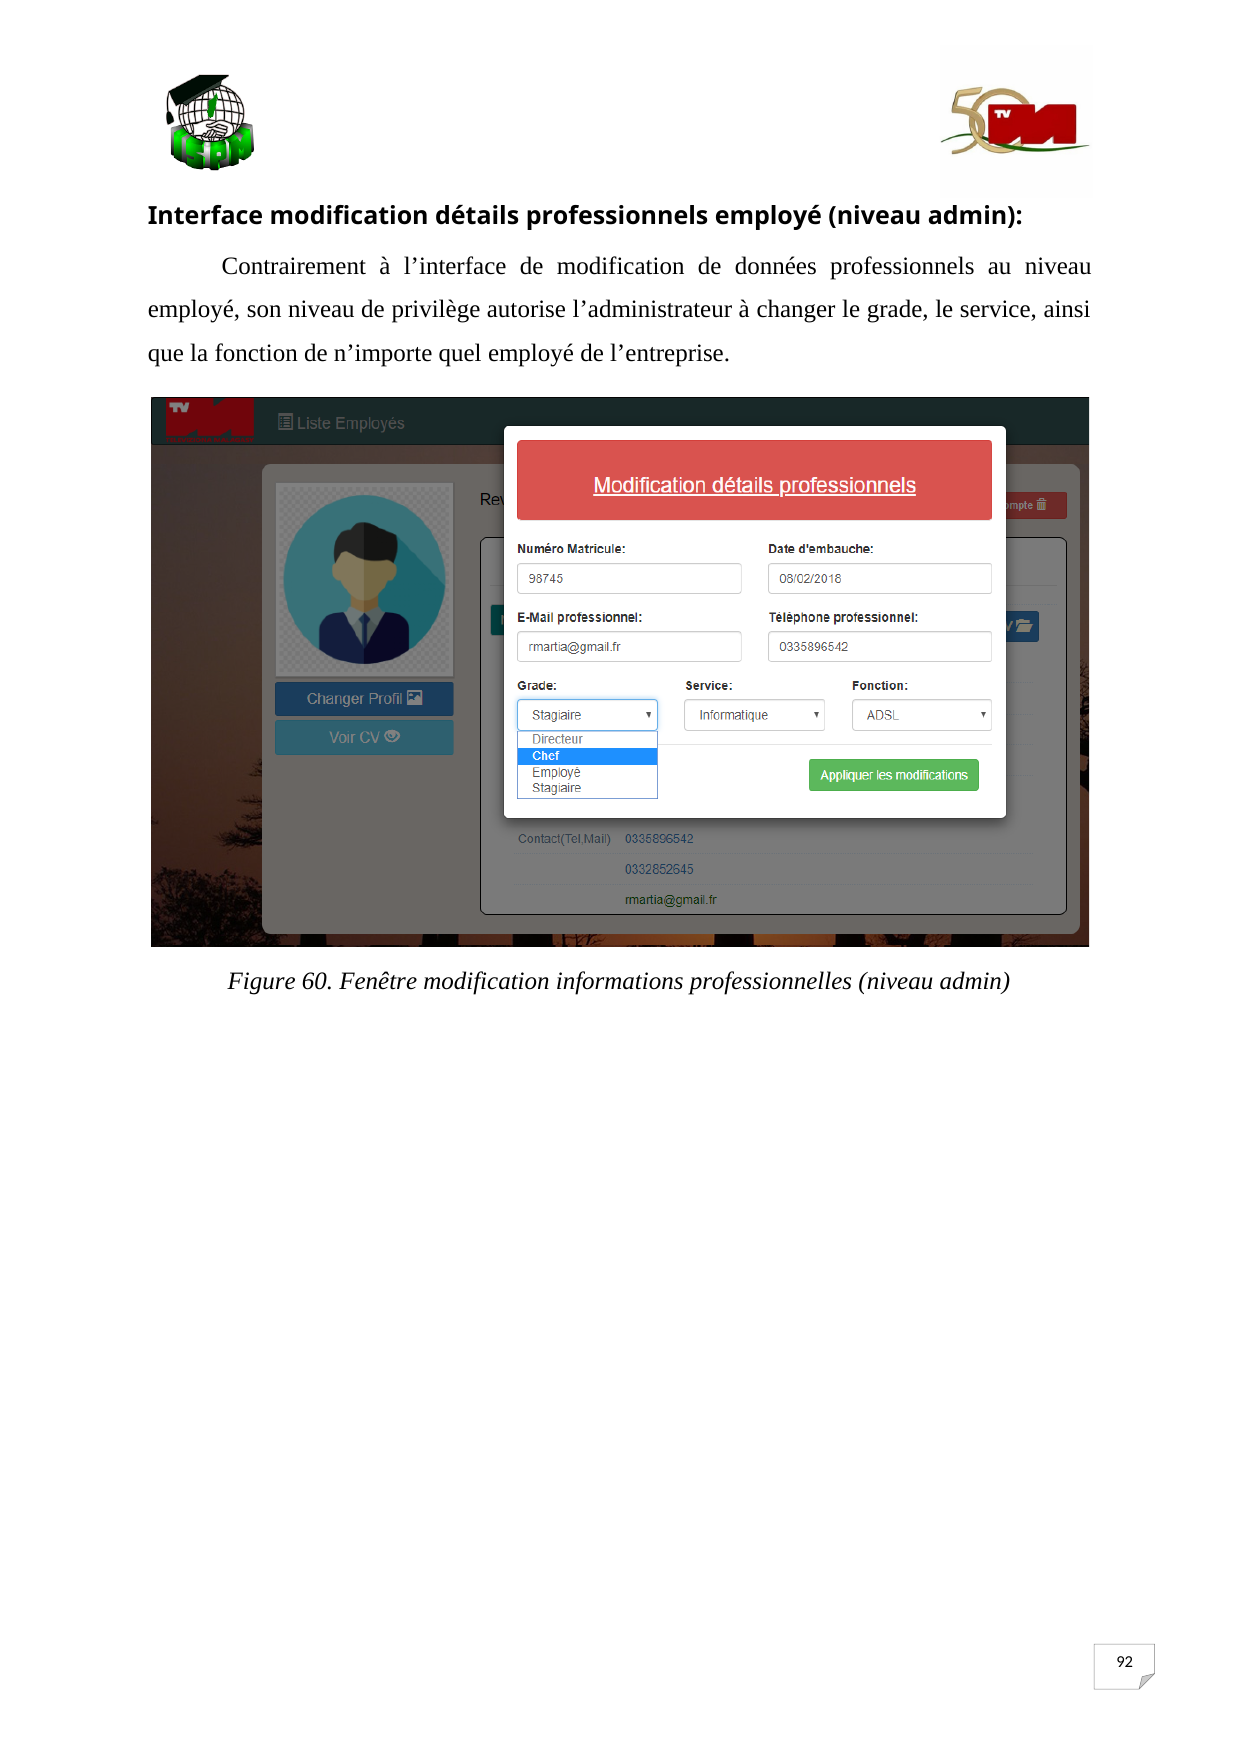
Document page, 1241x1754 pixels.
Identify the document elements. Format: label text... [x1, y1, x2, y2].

picture [147, 65, 272, 198]
picture [151, 397, 1090, 947]
text Interface modification détails professionnels employé (niveau admin): [148, 198, 1093, 232]
text Contrairement à l’interface de modification de données professionnels au niveau employé, son niveau de privilège autorise l’administrateur à changer le grade, le service, ainsi que la fonction de n’importe quel employé de l’entreprise. [148, 251, 1093, 366]
text Figure 60. Fenêtre modification informations professionnelles (niveau admin) [148, 966, 1093, 994]
picture [939, 45, 1093, 198]
